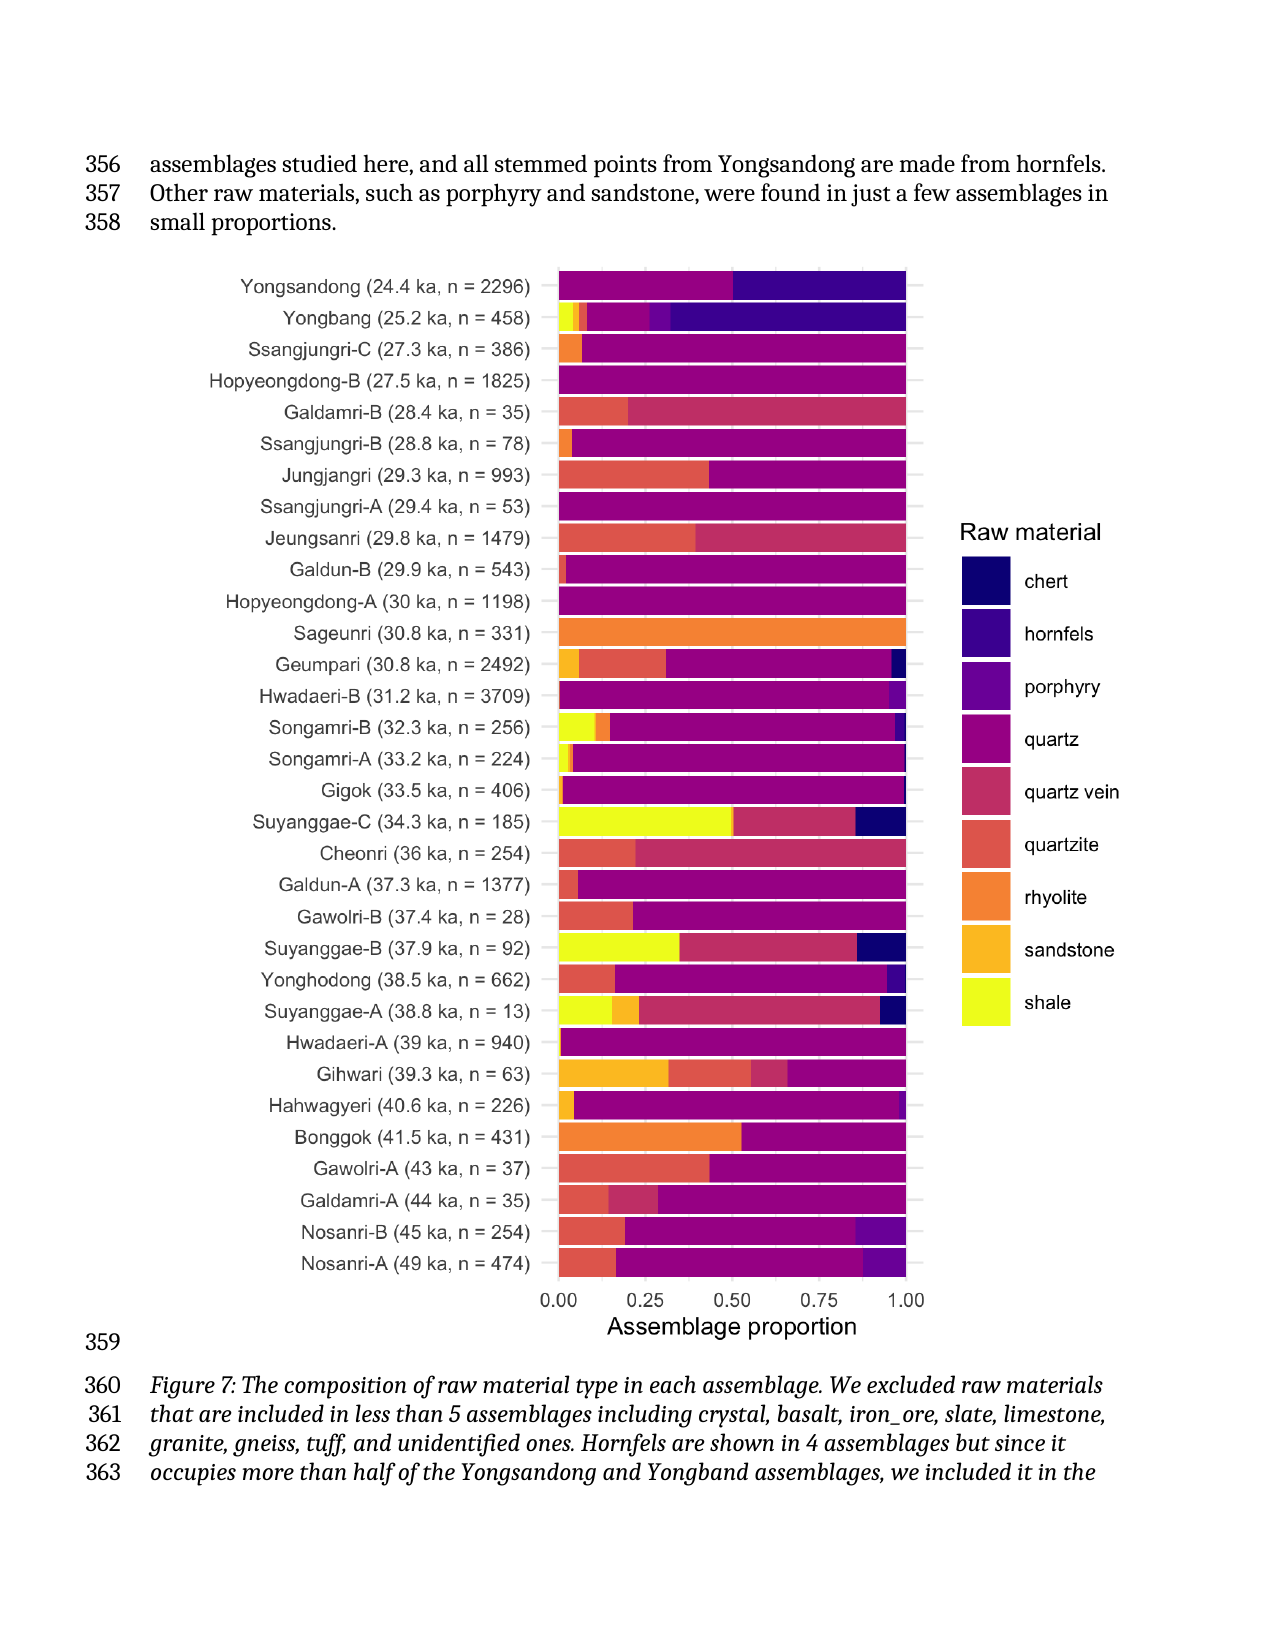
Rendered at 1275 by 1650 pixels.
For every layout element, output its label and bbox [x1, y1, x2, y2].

text [150, 150, 1125, 236]
text [150, 1371, 1125, 1486]
picture [168, 255, 1144, 1351]
